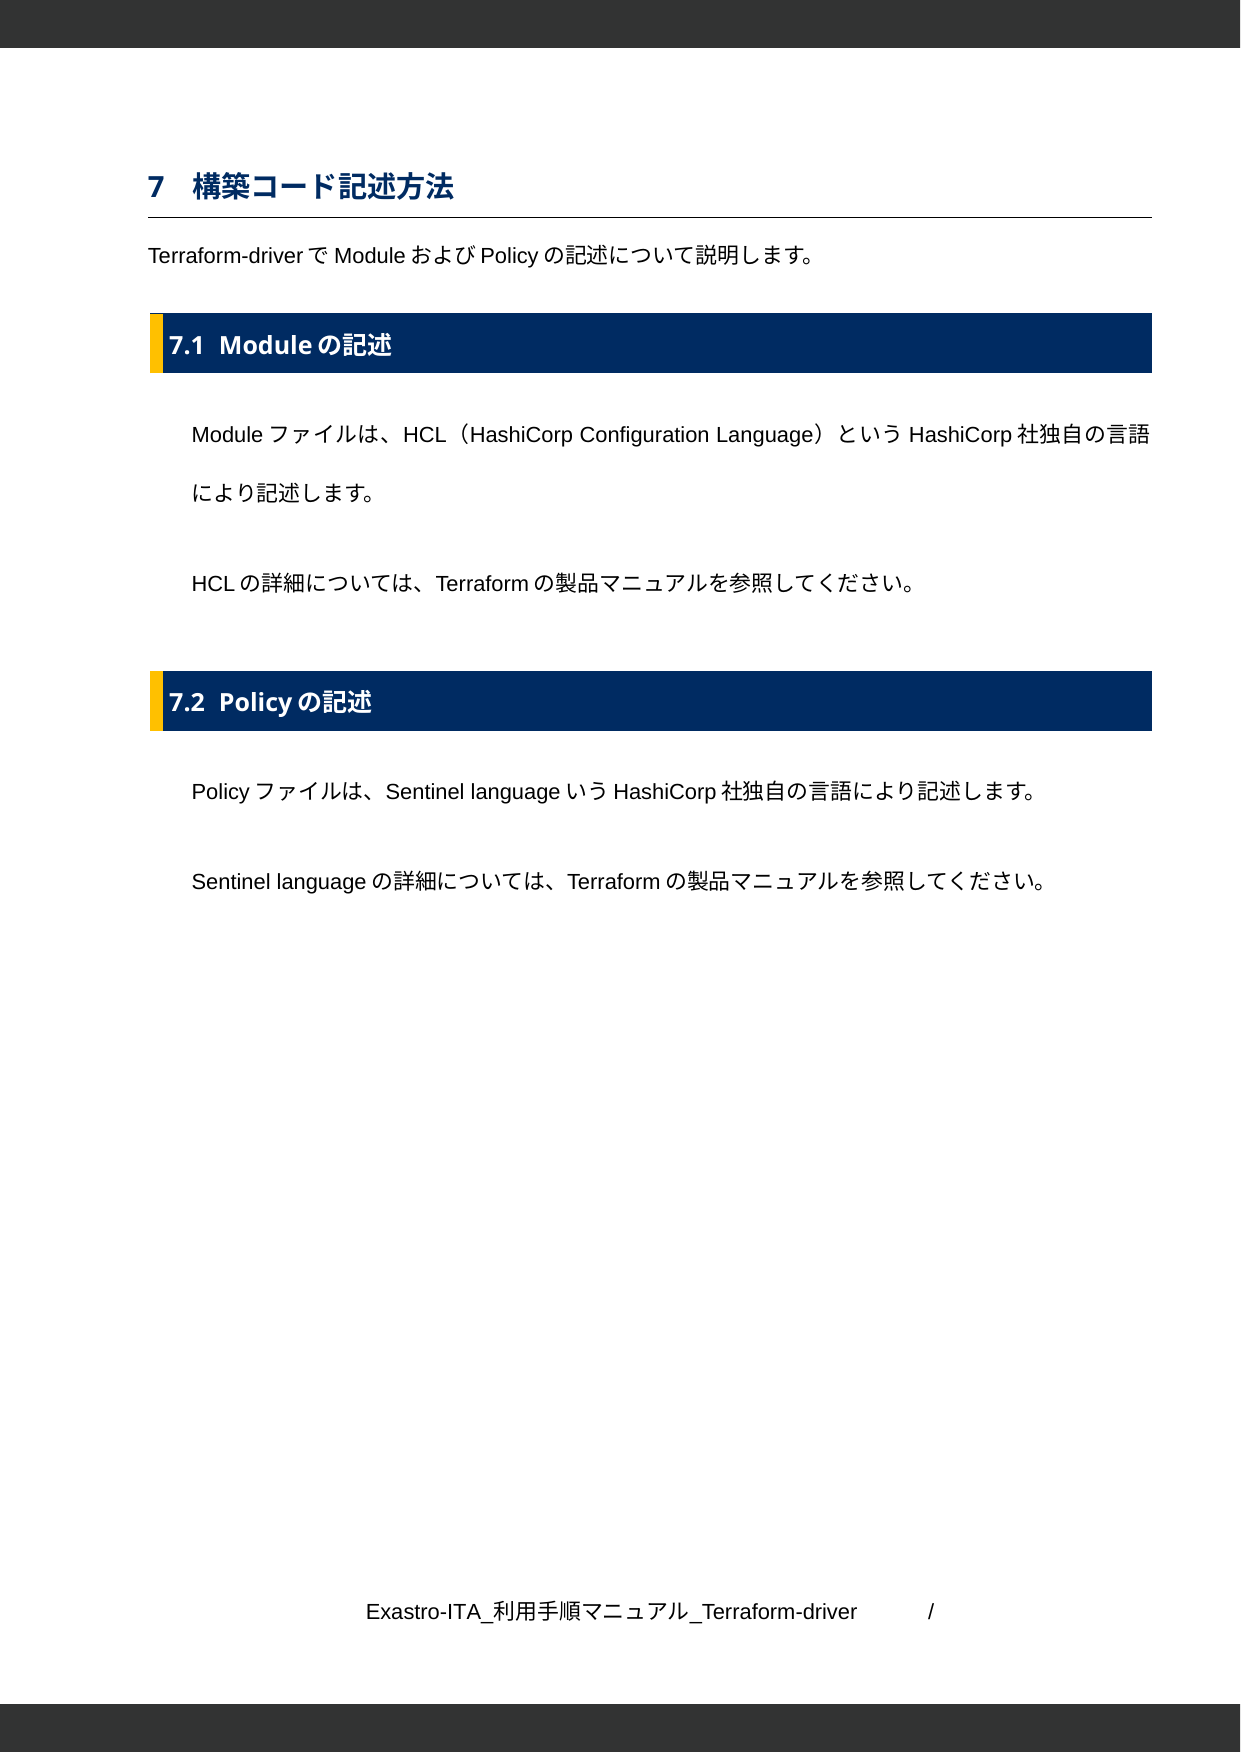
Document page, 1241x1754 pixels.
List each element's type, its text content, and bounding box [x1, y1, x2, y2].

text Sentinel languageの詳細については、Terraformの製品マニュアルを参照してください。 [191, 850, 1152, 909]
text Terraform-driverでModuleおよびPolicyの記述について説明します。 [148, 224, 1152, 284]
text HCLの詳細については、Terraformの製品マニュアルを参照してください。 [191, 552, 1152, 611]
subtitle 構築コード記述方法 [148, 155, 1152, 217]
picture [0, 0, 1241, 48]
subtitle Moduleの記述 [150, 313, 1152, 373]
text Policyファイルは、Sentinel languageいうHashiCorp社独自の言語により記述します。 [191, 760, 1152, 820]
text Moduleファイルは、HCL（HashiCorp Configuration Language）というHashiCorp社独自の言語により記述します。 [191, 403, 1152, 522]
picture [0, 1704, 1241, 1752]
subtitle Policyの記述 [163, 671, 1152, 731]
